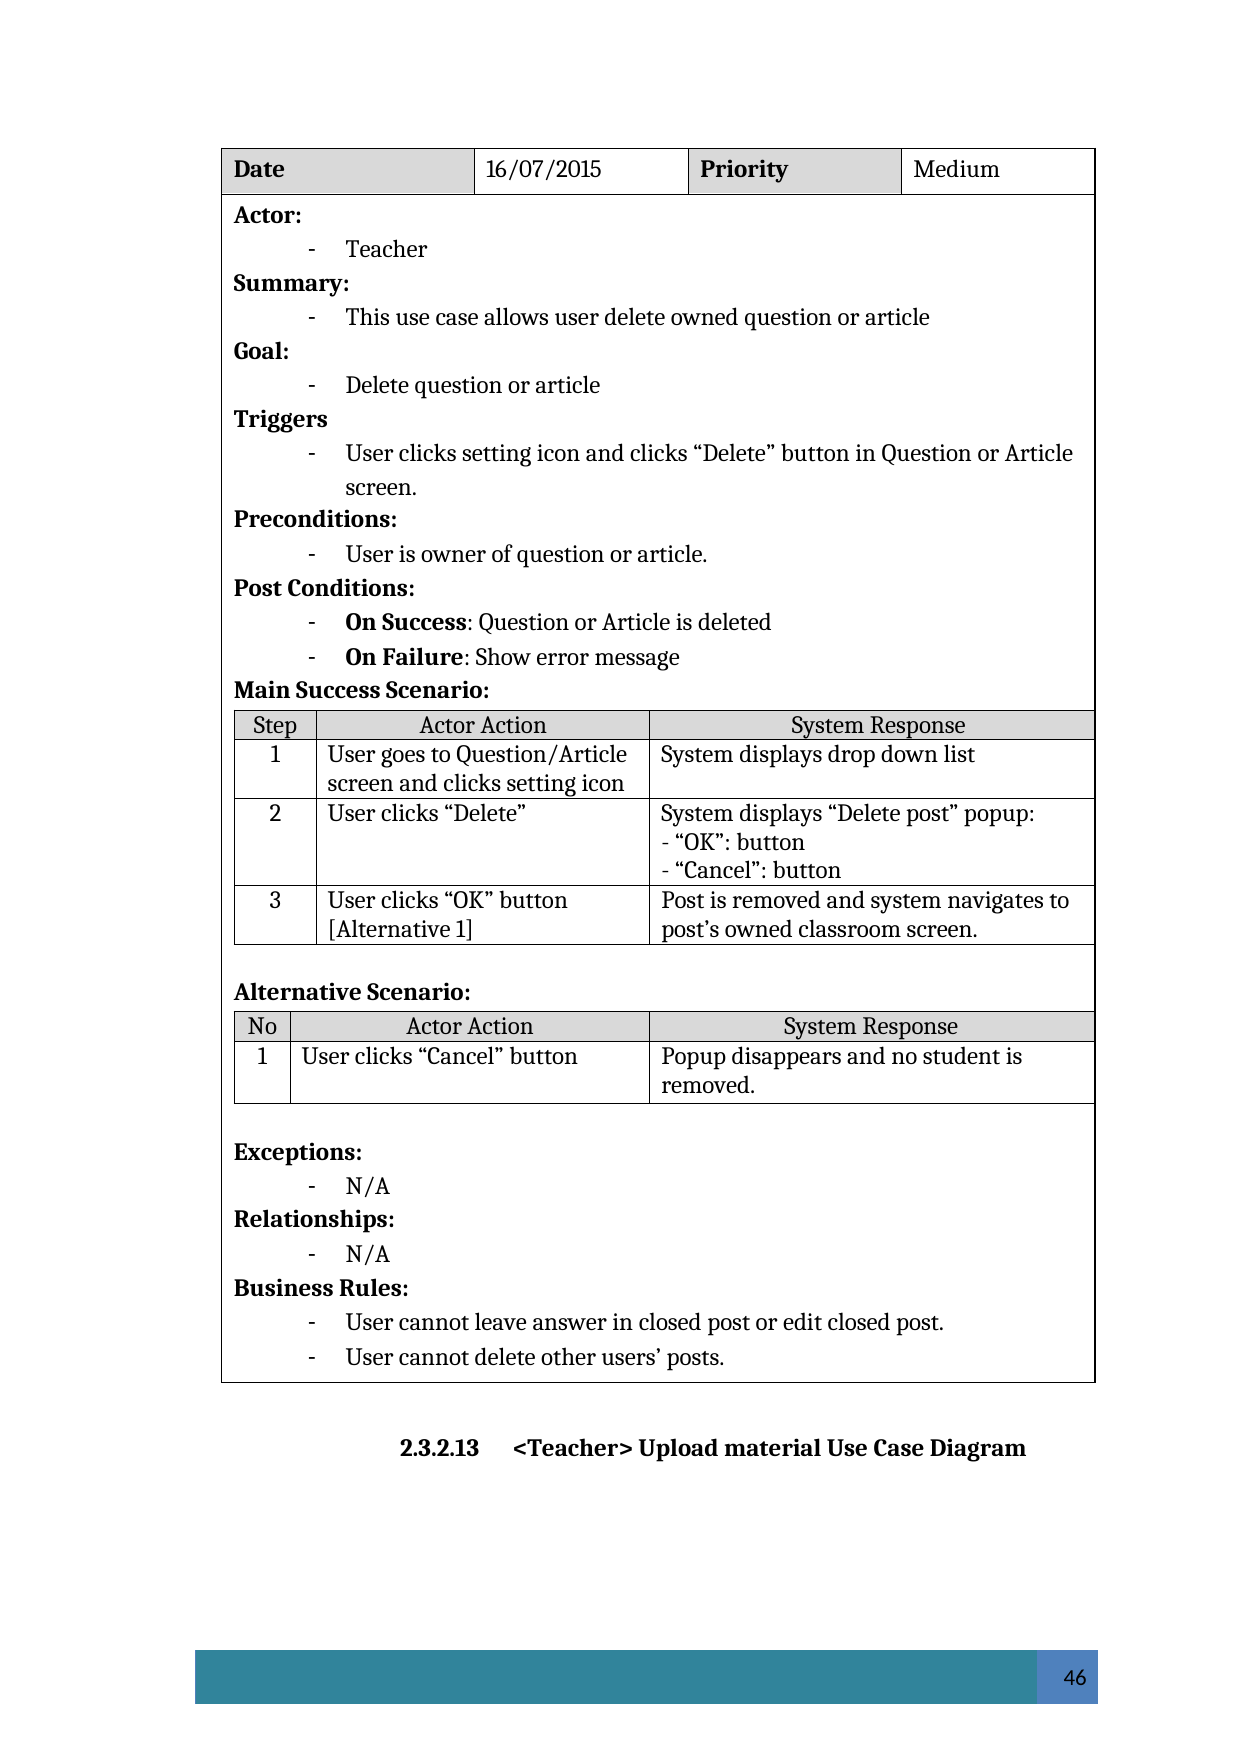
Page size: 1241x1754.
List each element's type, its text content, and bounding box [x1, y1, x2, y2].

table_cell Priority [689, 149, 901, 193]
table_cell 16/07/2015 [475, 149, 688, 193]
subtitle <Teacher> Upload material Use Case Diagram [400, 1434, 1122, 1463]
table_cell Date [222, 149, 474, 193]
table_cell Medium [902, 149, 1094, 193]
table_cell Actor: Teacher Summary: This use case allows user delete owned question or article Goal: Delete question or article Triggers User clicks setting icon and clicks “Delete” button in Question or Article screen. Preconditions: User is owner of question or article. Post Conditions: On Success: Question or Article is deleted On Failure: Show error message Main Success Scenario: Alternative Scenario: Exceptions: N/A Relationships: N/A Business Rules: User cannot leave answer in closed post or edit closed post. User cannot delete other users’ posts. [222, 195, 1094, 1382]
